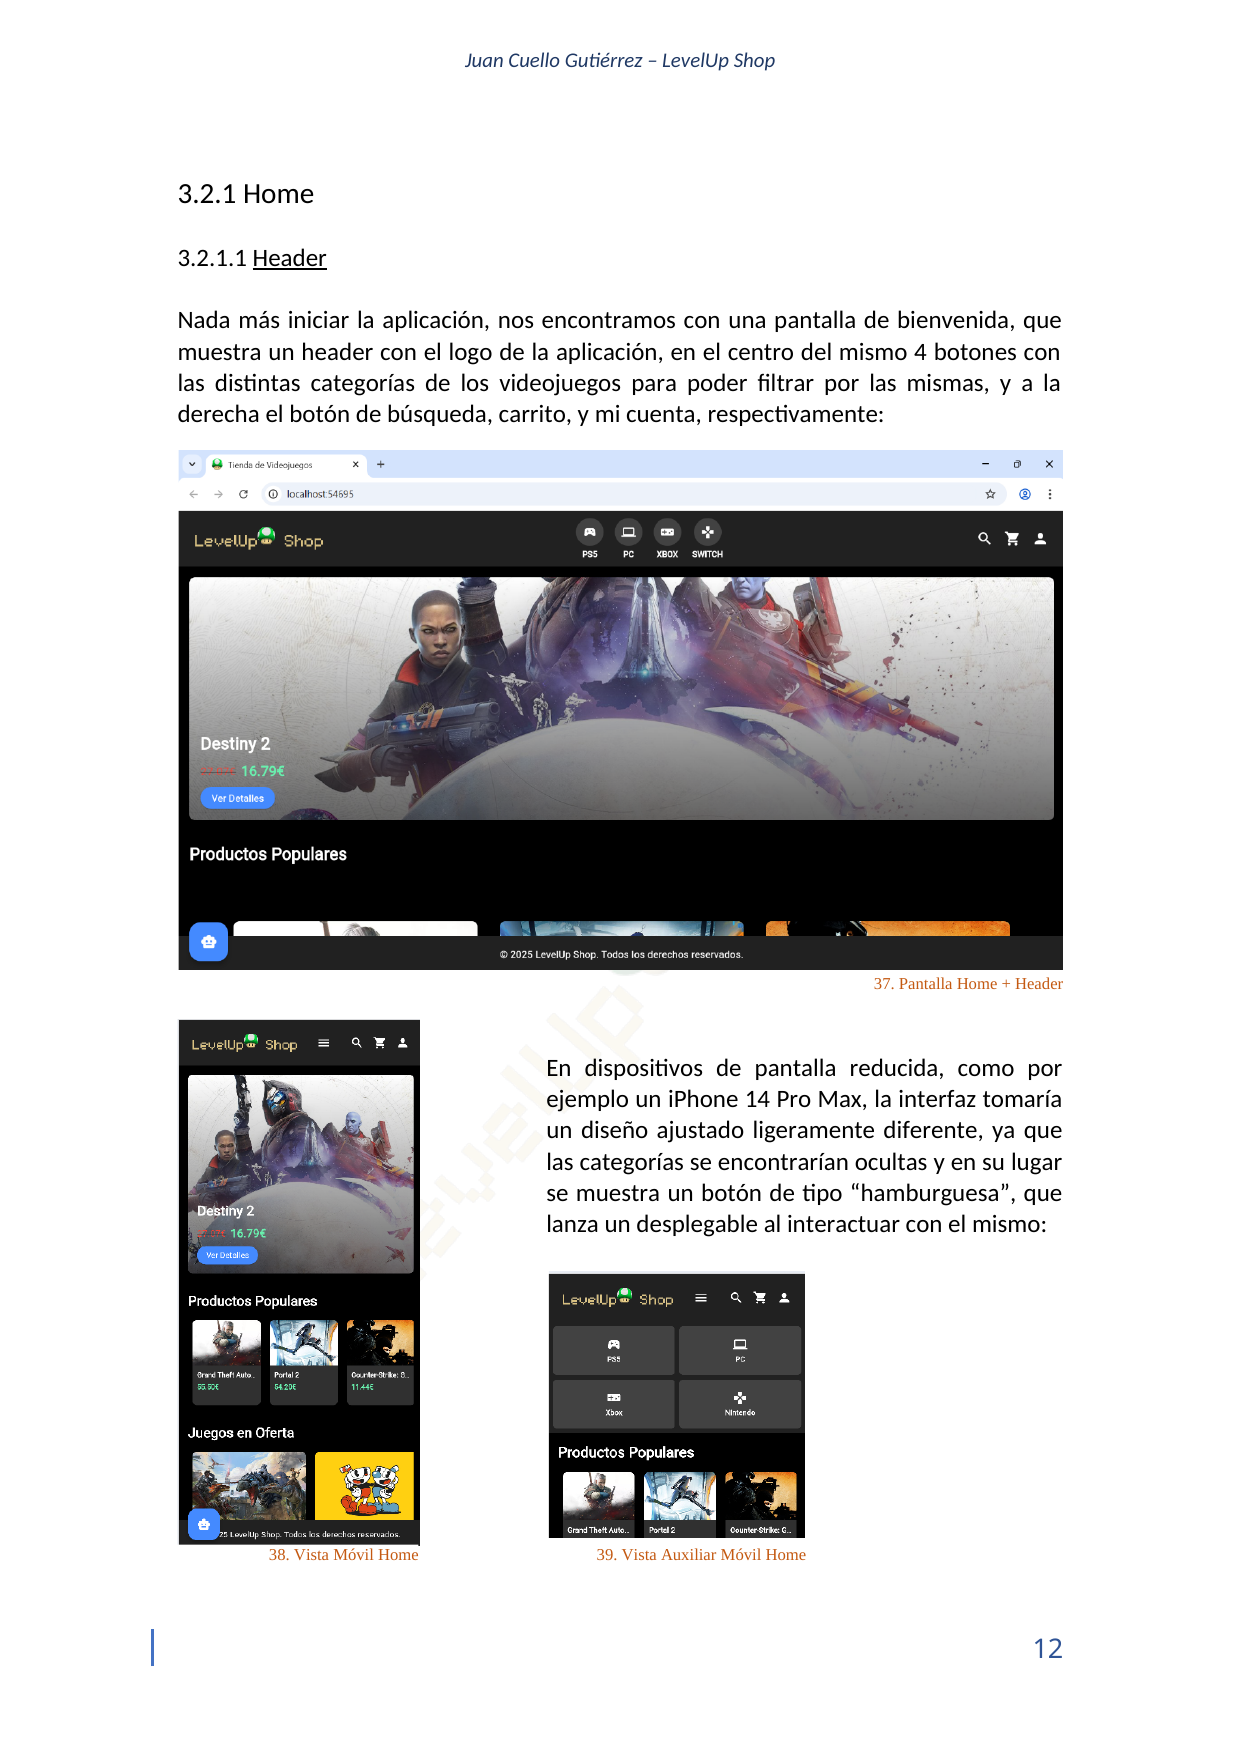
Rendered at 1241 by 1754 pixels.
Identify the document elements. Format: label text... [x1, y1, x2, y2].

text Nada más iniciar la aplicación, nos encontramos con una pantalla de bienvenida, que muestra un header con el logo de la aplicación, en el centro del mismo 4 botones con las distintas categorías de los videojuegos para poder filtrar por las mismas, y a la derecha el botón de búsqueda, carrito, y mi cuenta, respectivamente: [177, 304, 1063, 429]
list En dispositivos de pantalla reducida, como por ejemplo un iPhone 14 Pro Max, la interfaz tomaría un diseño ajustado ligeramente diferente, ya que las categorías se encontrarían ocultas y en su lugar se muestra un botón de tipo “hamburguesa”, que lanza un desplegable al interactuar con el mismo: [546, 1051, 1063, 1239]
text 3.2.1 Home [177, 179, 1063, 210]
picture [178, 450, 1063, 970]
picture [548, 1271, 805, 1538]
text 3.2.1.1 Header [177, 241, 1063, 273]
picture [177, 1019, 420, 1546]
